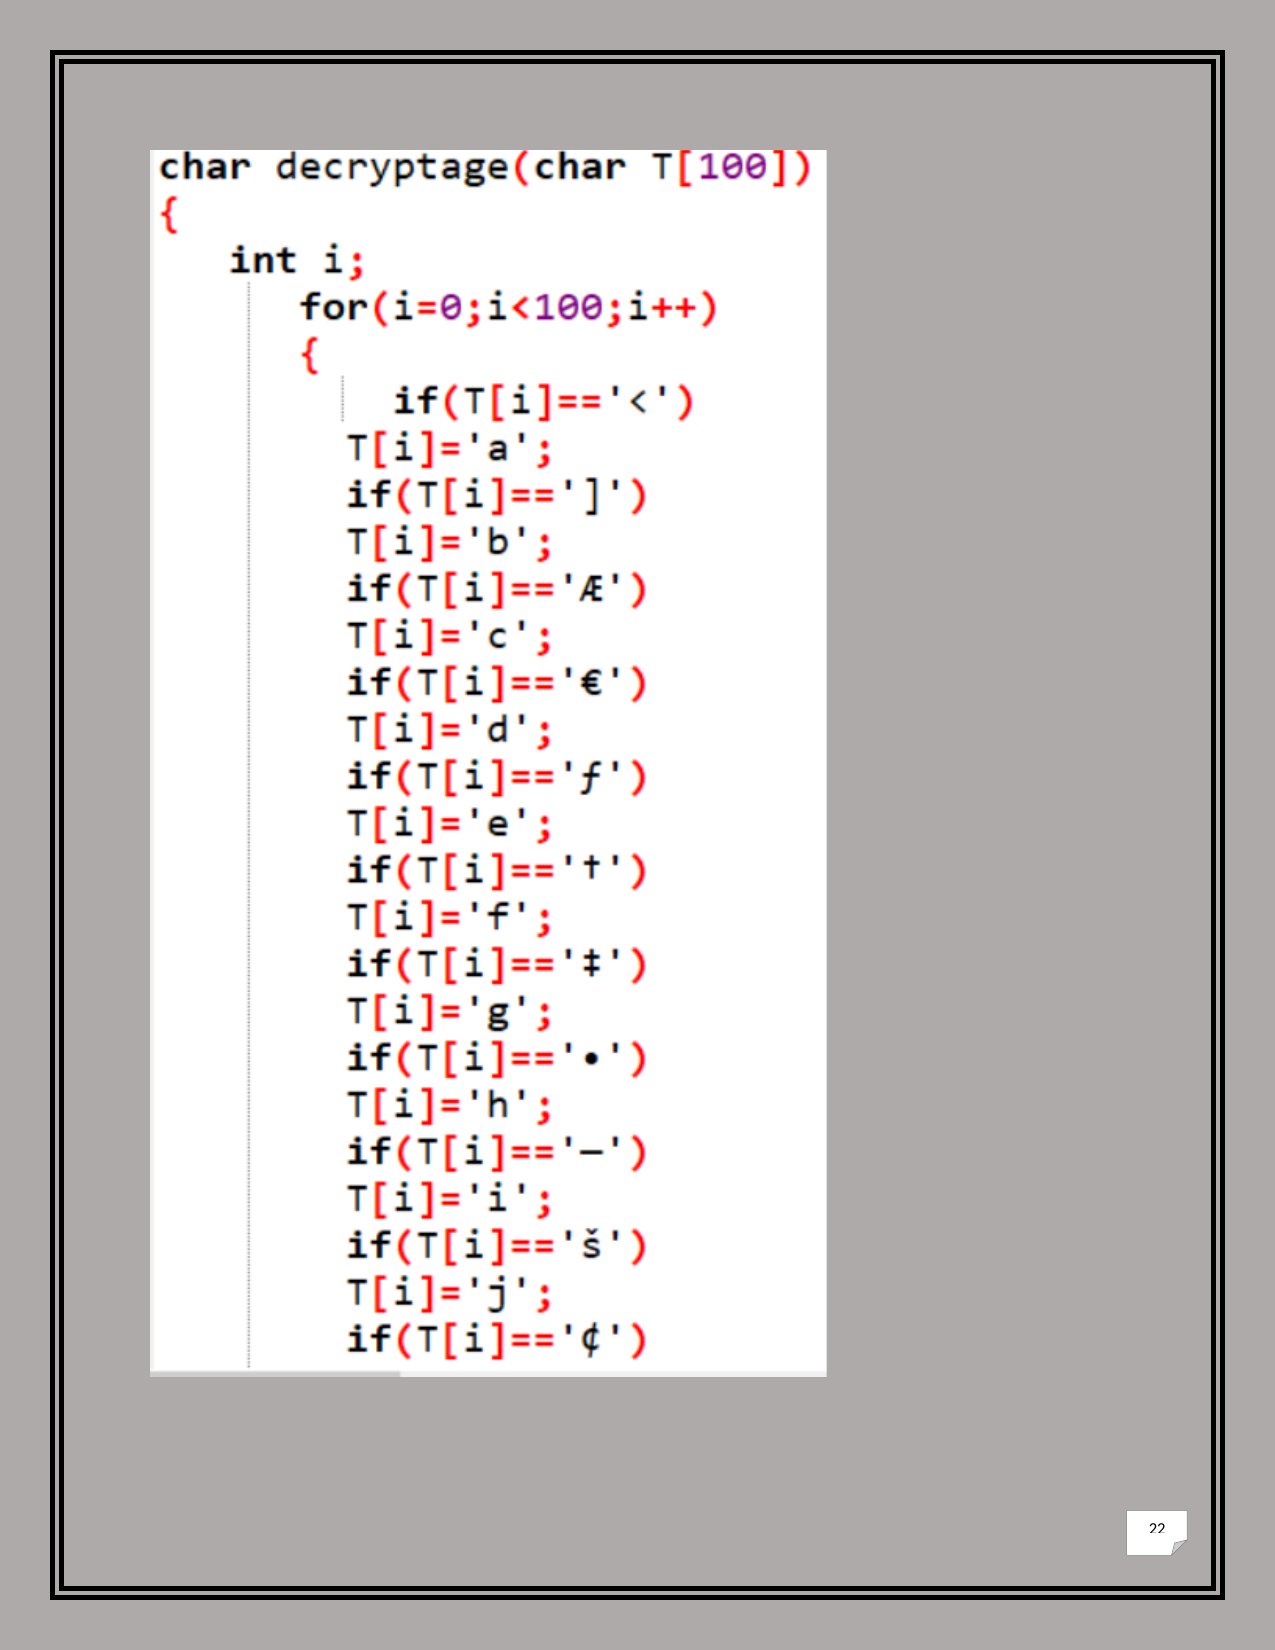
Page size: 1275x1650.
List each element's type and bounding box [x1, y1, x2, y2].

picture [150, 150, 827, 1377]
